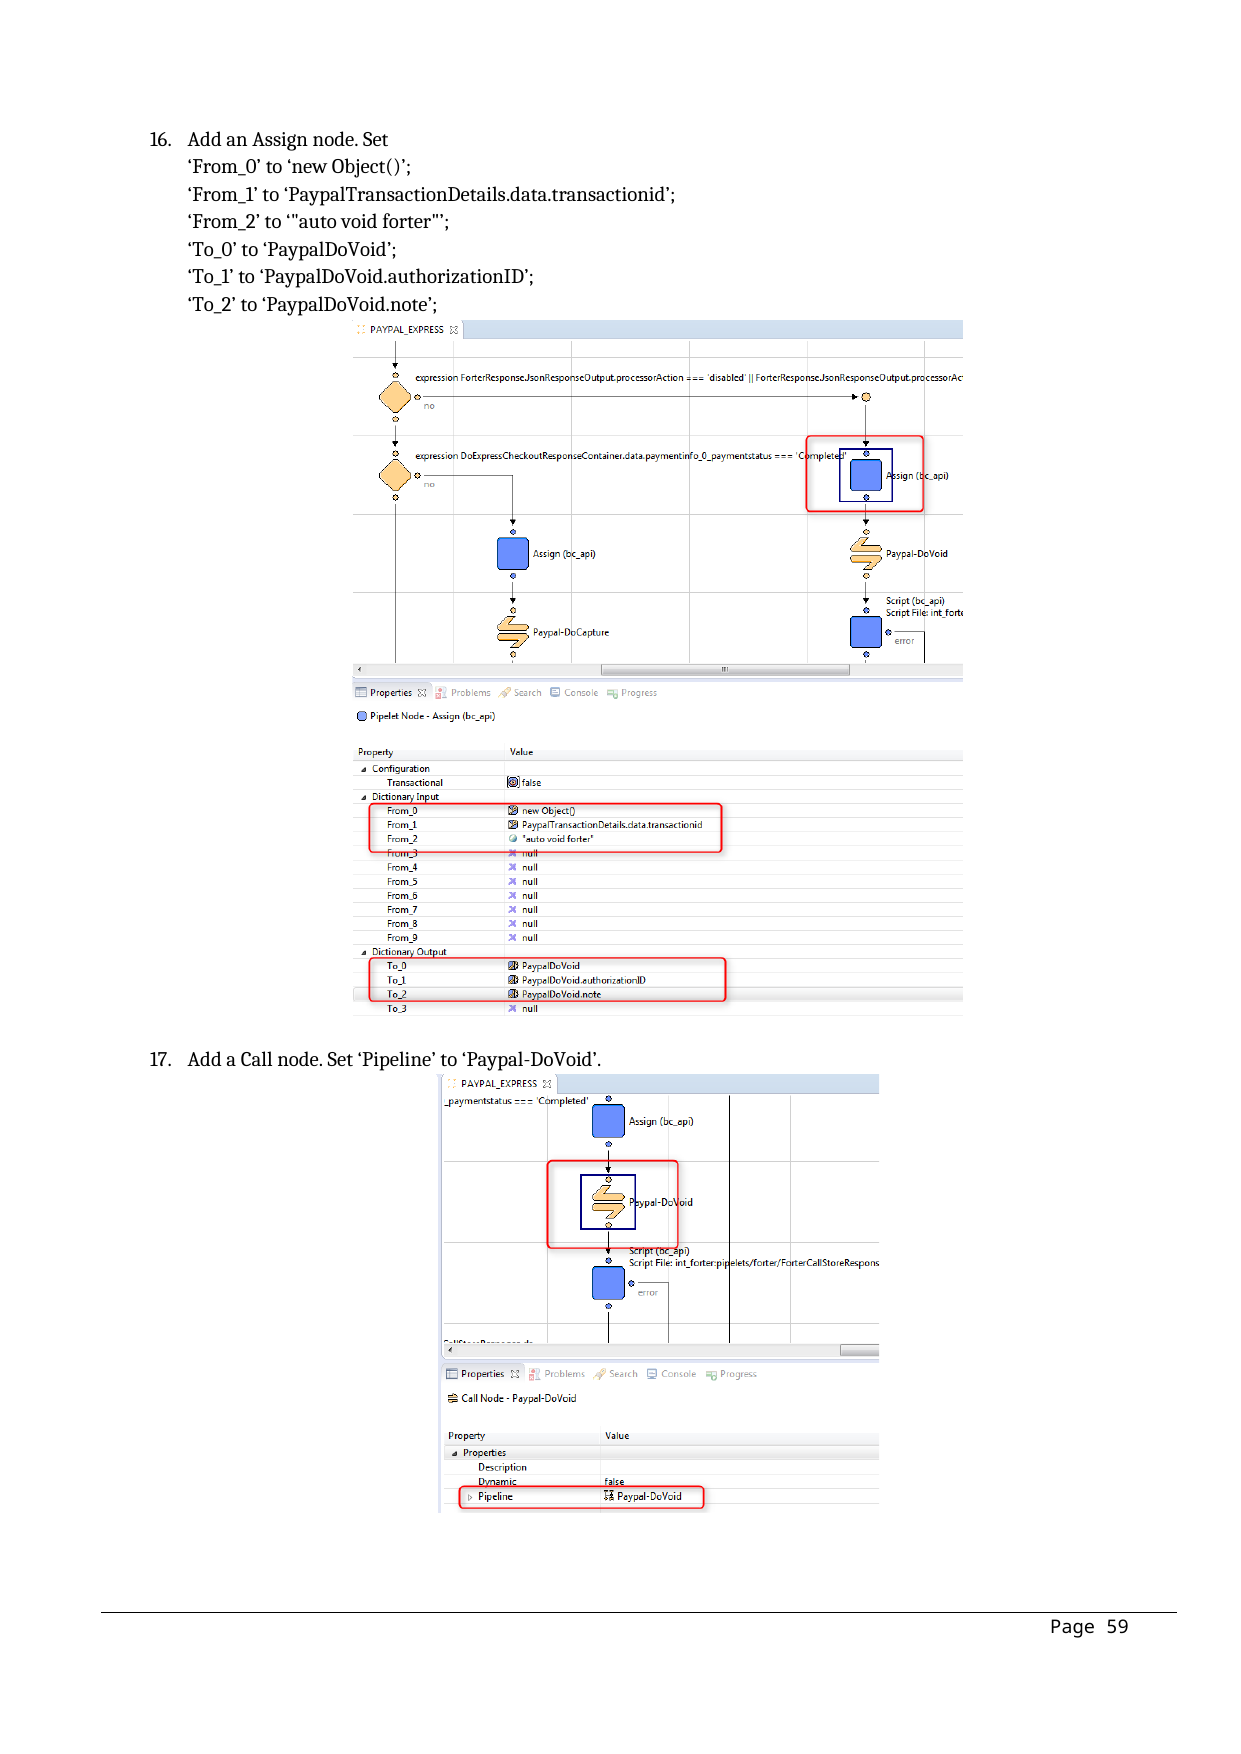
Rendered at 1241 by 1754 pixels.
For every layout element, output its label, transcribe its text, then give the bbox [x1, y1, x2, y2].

list ‘From_1’ to ‘PaypalTransactionDetails.data.transactionid’; [187, 183, 1128, 207]
list ‘To_2’ to ‘PaypalDoVoid.note’; [187, 293, 1128, 317]
picture [436, 1074, 880, 1513]
list ‘From_2’ to ‘"auto void forter"’; [187, 210, 1128, 234]
list Add a Call node. Set ‘Pipeline’ to ‘Paypal-DoVoid’. [150, 1047, 1128, 1071]
list ‘To_1’ to ‘PaypalDoVoid.authorizationID’; [187, 265, 1128, 289]
list ‘To_0’ to ‘PaypalDoVoid’; [187, 238, 1128, 262]
list Add an Assign node. Set [150, 128, 1128, 152]
list ‘From_0’ to ‘new Object()’; [187, 155, 1128, 179]
picture [352, 320, 963, 1016]
